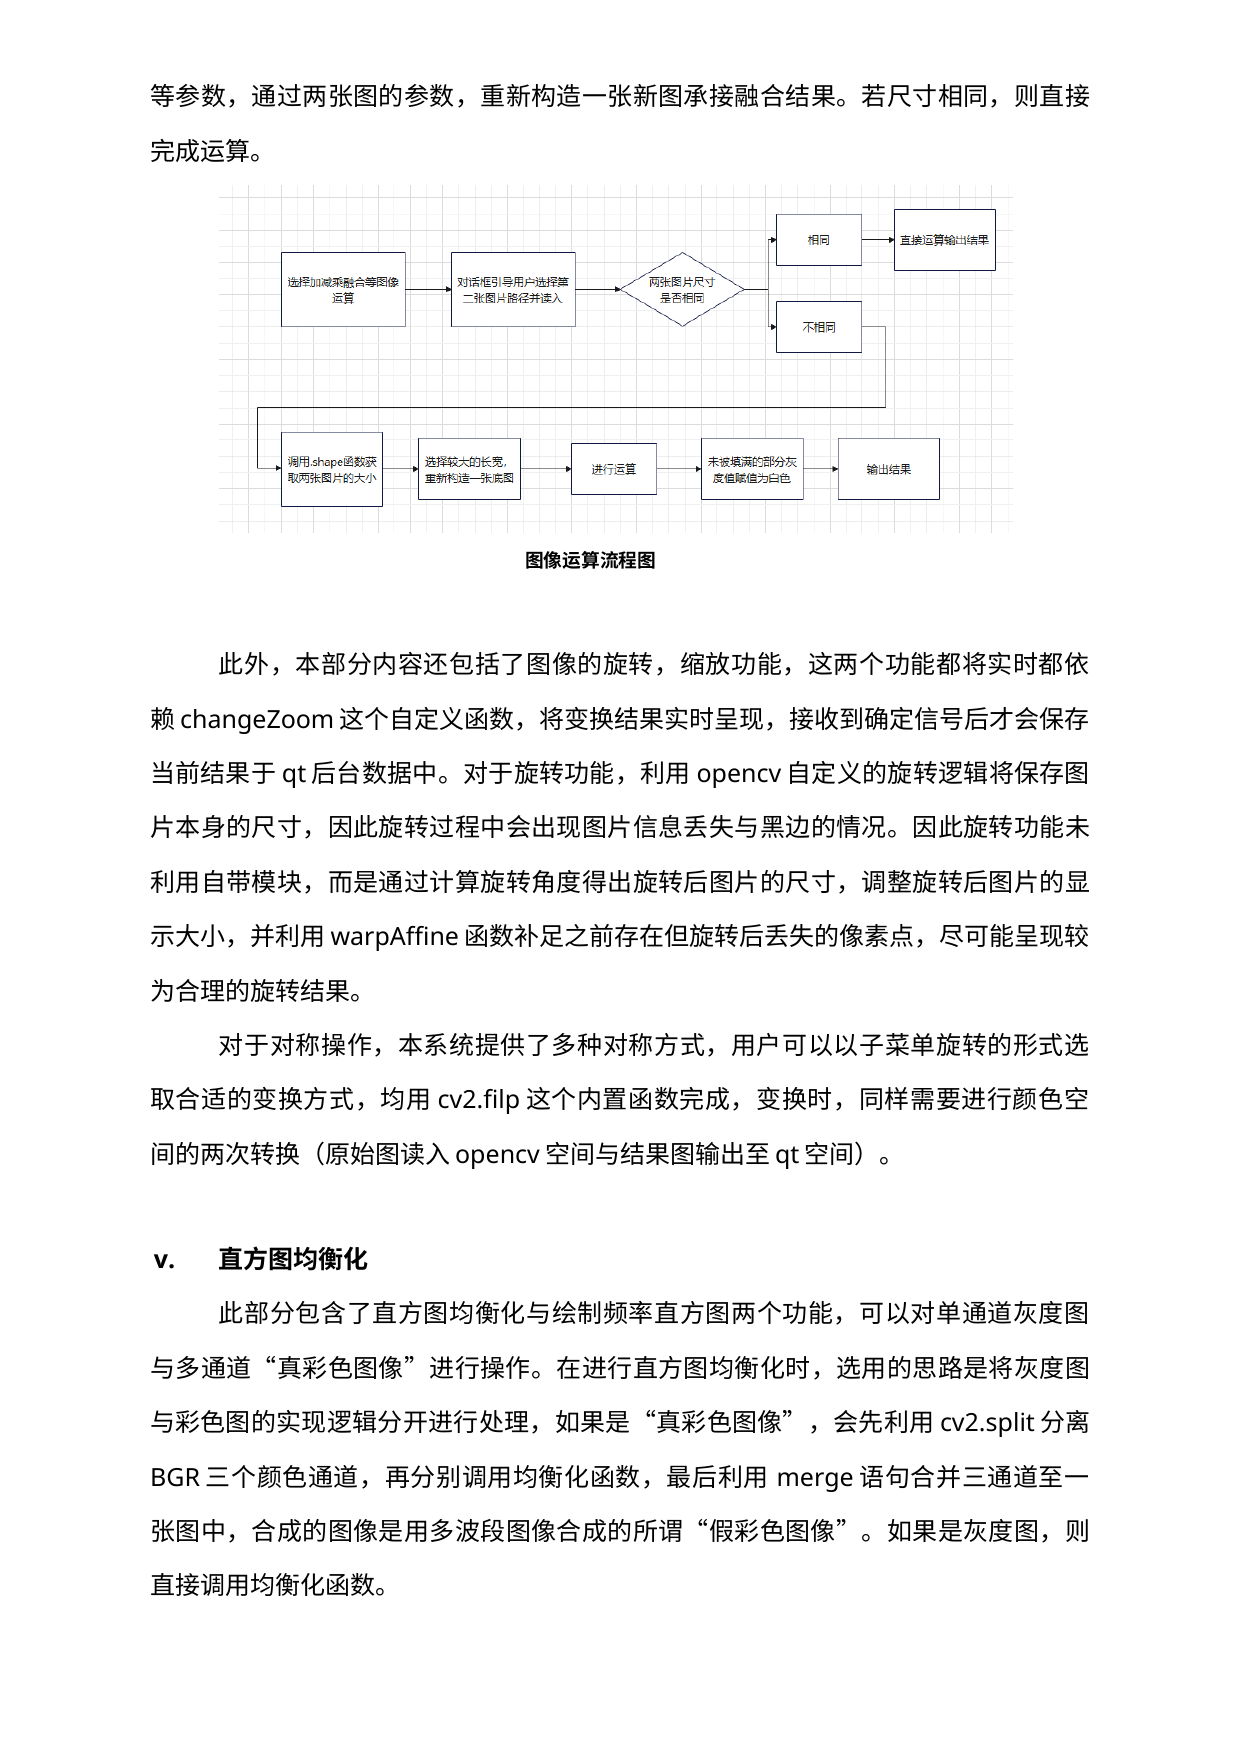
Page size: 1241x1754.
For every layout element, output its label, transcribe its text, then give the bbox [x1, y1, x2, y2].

text 此外，本部分内容还包括了图像的旋转，缩放功能，这两个功能都将实时都依赖changeZoom这个自定义函数，将变换结果实时呈现，接收到确定信号后才会保存当前结果于qt后台数据中。对于旋转功能，利用opencv自定义的旋转逻辑将保存图片本身的尺寸，因此旋转过程中会出现图片信息丢失与黑边的情况。因此旋转功能未利用自带模块，而是通过计算旋转角度得出旋转后图片的尺寸，调整旋转后图片的显示大小，并利用warpAffine函数补足之前存在但旋转后丢失的像素点，尽可能呈现较为合理的旋转结果。 [150, 645, 1090, 1007]
text 对于对称操作，本系统提供了多种对称方式，用户可以以子菜单旋转的形式选取合适的变换方式，均用cv2.filp这个内置函数完成，变换时，同样需要进行颜色空间的两次转换（原始图读入opencv空间与结果图输出至qt空间）。 [150, 1025, 1090, 1170]
list 直方图均衡化 [175, 1239, 1090, 1276]
picture [218, 185, 1014, 533]
text 图像运算流程图 [150, 546, 1090, 573]
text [150, 77, 1090, 167]
text 此部分包含了直方图均衡化与绘制频率直方图两个功能，可以对单通道灰度图与多通道“真彩色图像”进行操作。在进行直方图均衡化时，选用的思路是将灰度图与彩色图的实现逻辑分开进行处理，如果是“真彩色图像”，会先利用cv2.split分离BGR三个颜色通道，再分别调用均衡化函数，最后利用merge语句合并三通道至一张图中，合成的图像是用多波段图像合成的所谓“假彩色图像”。如果是灰度图，则直接调用均衡化函数。 [150, 1294, 1090, 1602]
